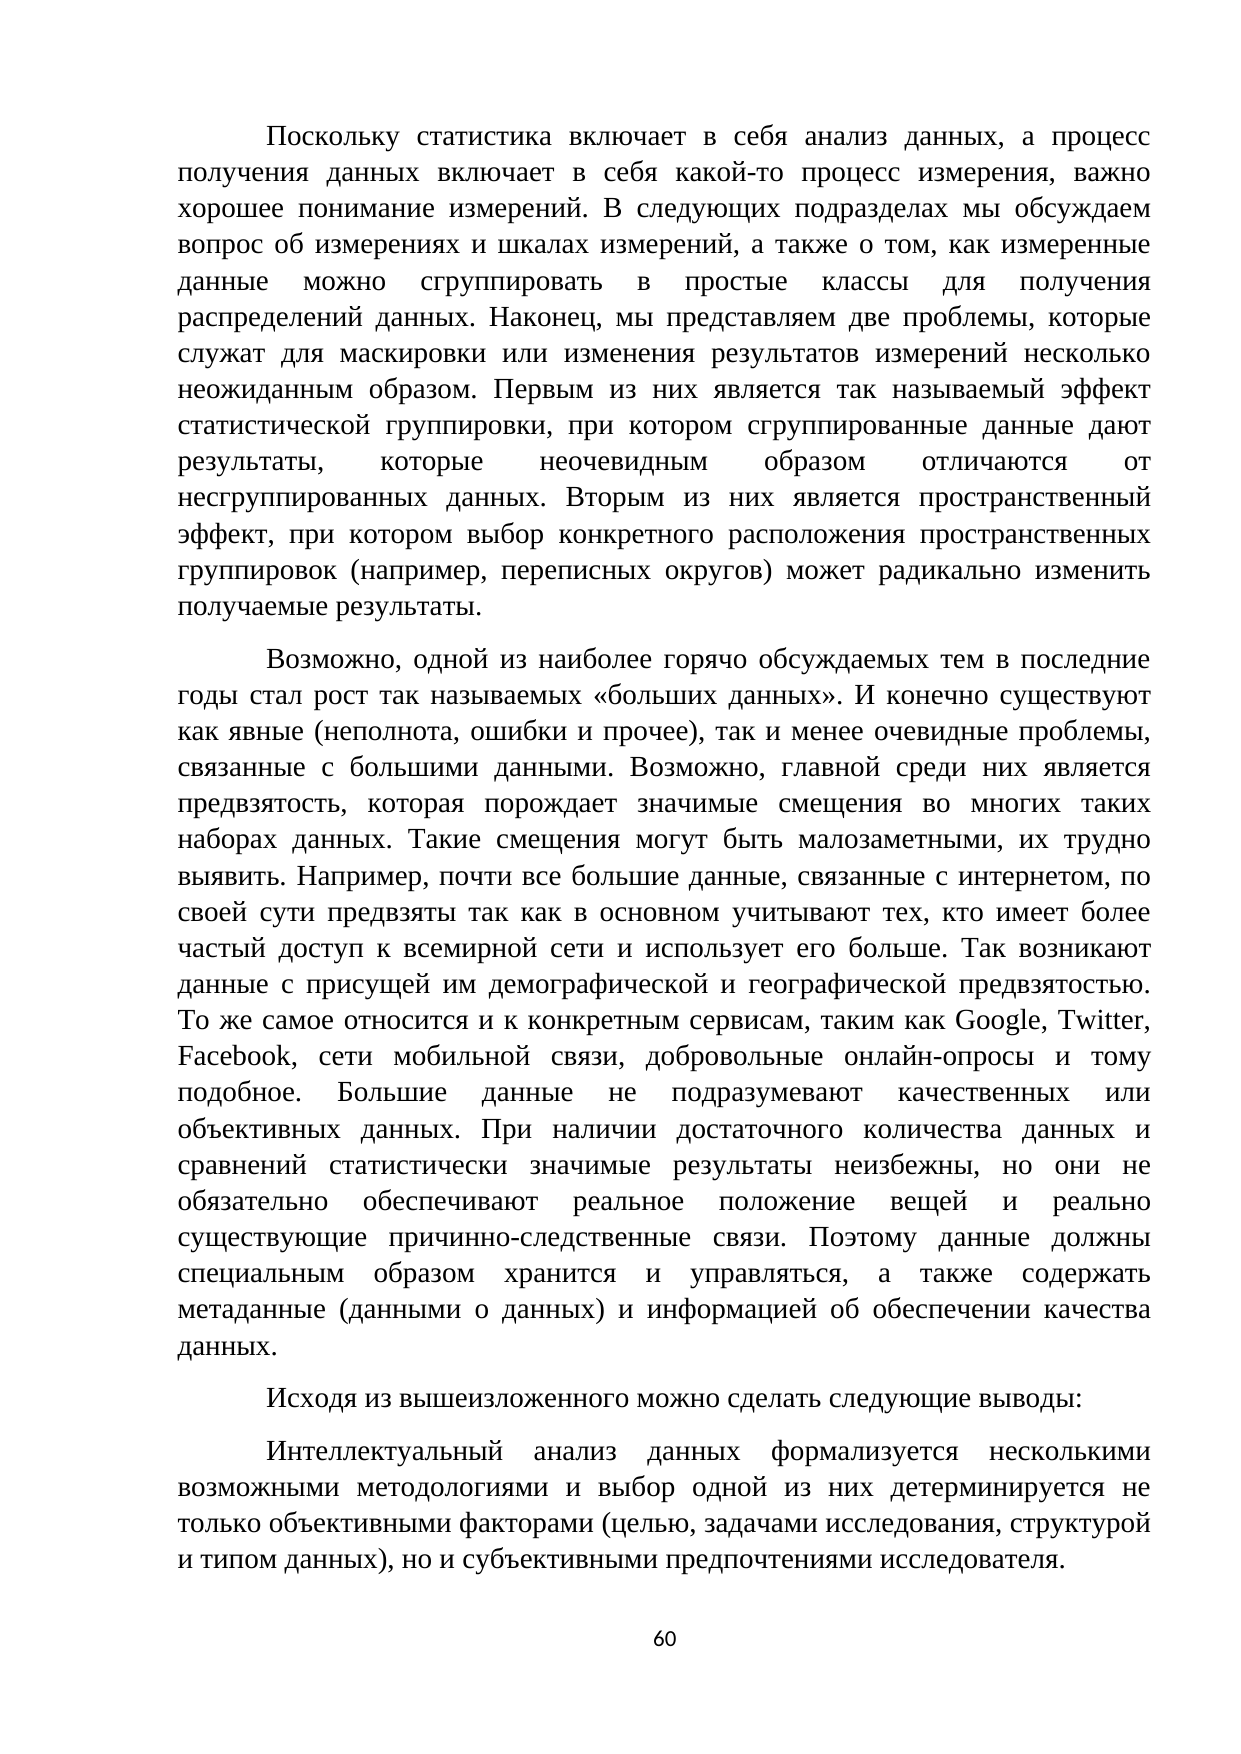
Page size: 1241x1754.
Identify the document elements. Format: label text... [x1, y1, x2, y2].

text Возможно, одной из наиболее горячо обсуждаемых тем в последние годы стал рост так называемых «больших данных». И конечно существуют как явные (неполнота, ошибки и прочее), так и менее очевидные проблемы, связанные с большими данными. Возможно, главной среди них является предвзятость, которая порождает значимые смещения во многих таких наборах данных. Такие смещения могут быть малозаметными, их трудно выявить. Например, почти все большие данные, связанные с интернетом, по своей сути предвзяты так как в основном учитывают тех, кто имеет более частый доступ к всемирной сети и использует его больше. Так возникают данные с присущей им демографической и географической предвзятостью. То же самое относится и к конкретным сервисам, таким как Google, Twitter, Facebook, сети мобильной связи, добровольные онлайн-опросы и тому подобное. Большие данные не подразумевают качественных или объективных данных. При наличии достаточного количества данных и сравнений статистически значимые результаты неизбежны, но они не обязательно обеспечивают реальное положение вещей и реально существующие причинно-следственные связи. Поэтому данные должны специальным образом хранится и управляться, а также содержать метаданные (данными о данных) и информацией об обеспечении качества данных. [177, 641, 1152, 1361]
text Поскольку статистика включает в себя анализ данных, а процесс получения данных включает в себя какой-то процесс измерения, важно хорошее понимание измерений. В следующих подразделах мы обсуждаем вопрос об измерениях и шкалах измерений, а также о том, как измеренные данные можно сгруппировать в простые классы для получения распределений данных. Наконец, мы представляем две проблемы, которые служат для маскировки или изменения результатов измерений несколько неожиданным образом. Первым из них является так называемый эффект статистической группировки, при котором сгруппированные данные дают результаты, которые неочевидным образом отличаются от несгруппированных данных. Вторым из них является пространственный эффект, при котором выбор конкретного расположения пространственных группировок (например, переписных округов) может радикально изменить получаемые результаты. [177, 118, 1152, 622]
text Исходя из вышеизложенного можно сделать следующие выводы: [177, 1380, 1152, 1414]
text Интеллектуальный анализ данных формализуется несколькими возможными методологиями и выбор одной из них детерминируется не только объективными факторами (целью, задачами исследования, структурой и типом данных), но и субъективными предпочтениями исследователя. [177, 1433, 1152, 1575]
